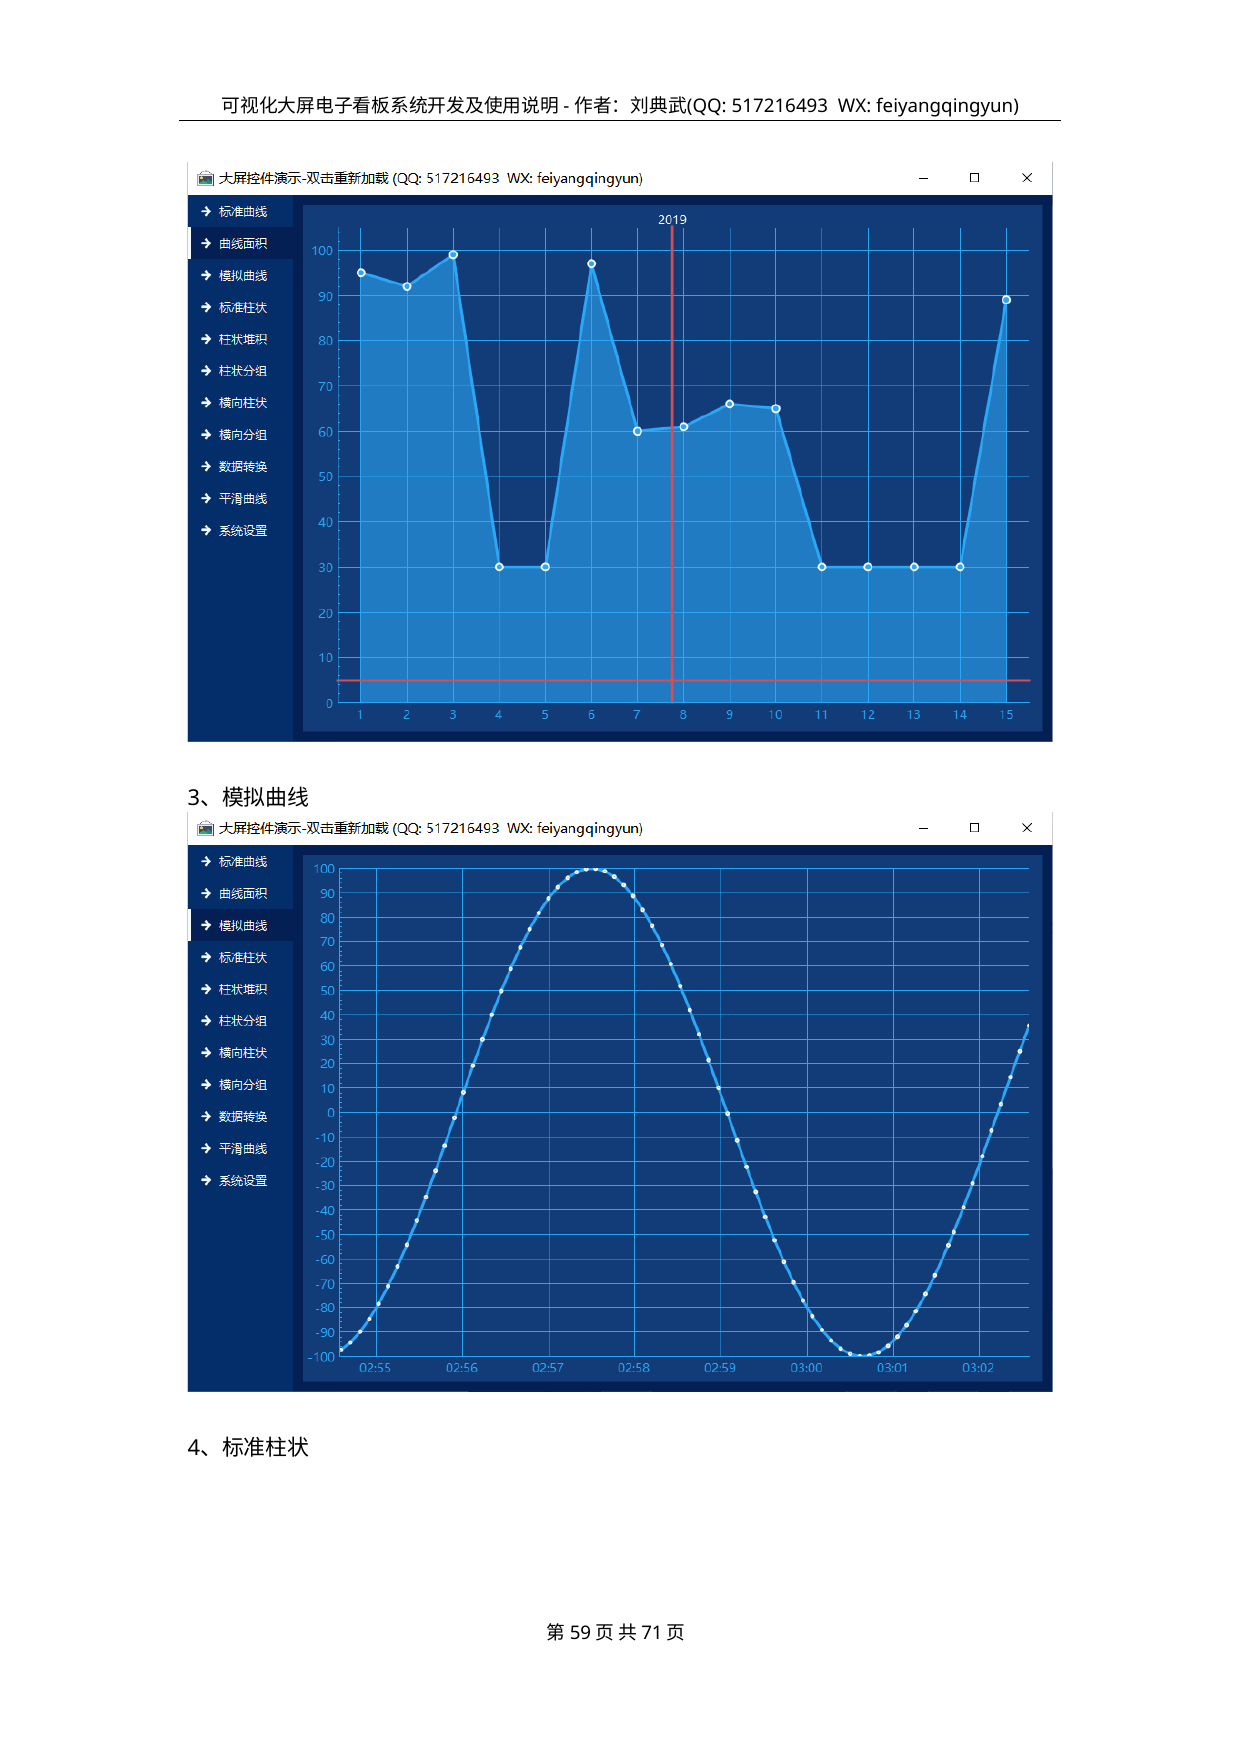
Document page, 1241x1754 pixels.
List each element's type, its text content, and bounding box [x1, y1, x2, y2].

text 3、模拟曲线 [187, 779, 1053, 812]
picture [187, 812, 1053, 1392]
picture [187, 162, 1053, 742]
text 4、标准柱状 [187, 1429, 1053, 1462]
